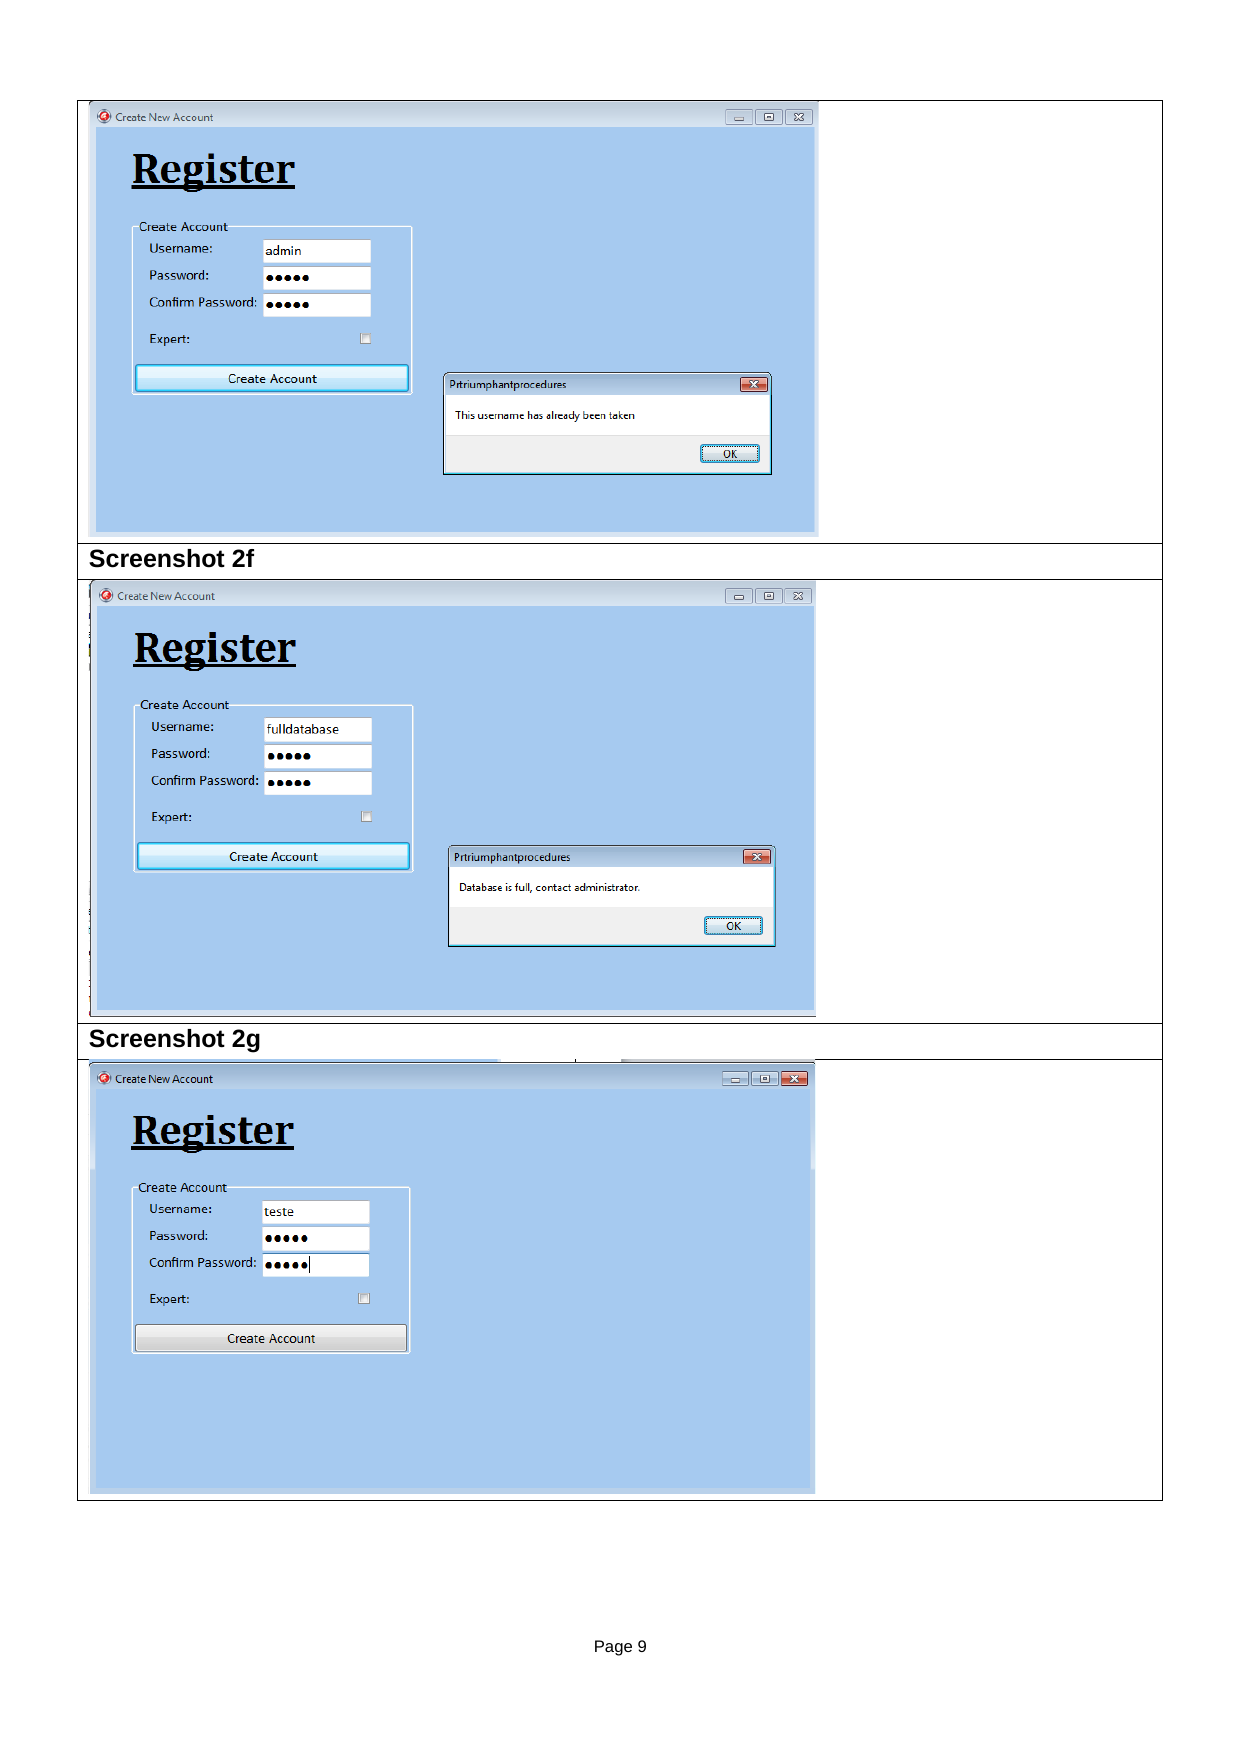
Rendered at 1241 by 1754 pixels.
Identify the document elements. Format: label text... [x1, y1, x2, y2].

table_cell [78, 1060, 1162, 1500]
table_cell Screenshot 2g [78, 1024, 1162, 1058]
picture [88, 580, 816, 1017]
picture [88, 101, 819, 537]
table_cell [78, 580, 1162, 1022]
picture [88, 1059, 816, 1494]
table_cell Screenshot 2f [78, 544, 1162, 579]
table_cell [78, 101, 1162, 543]
